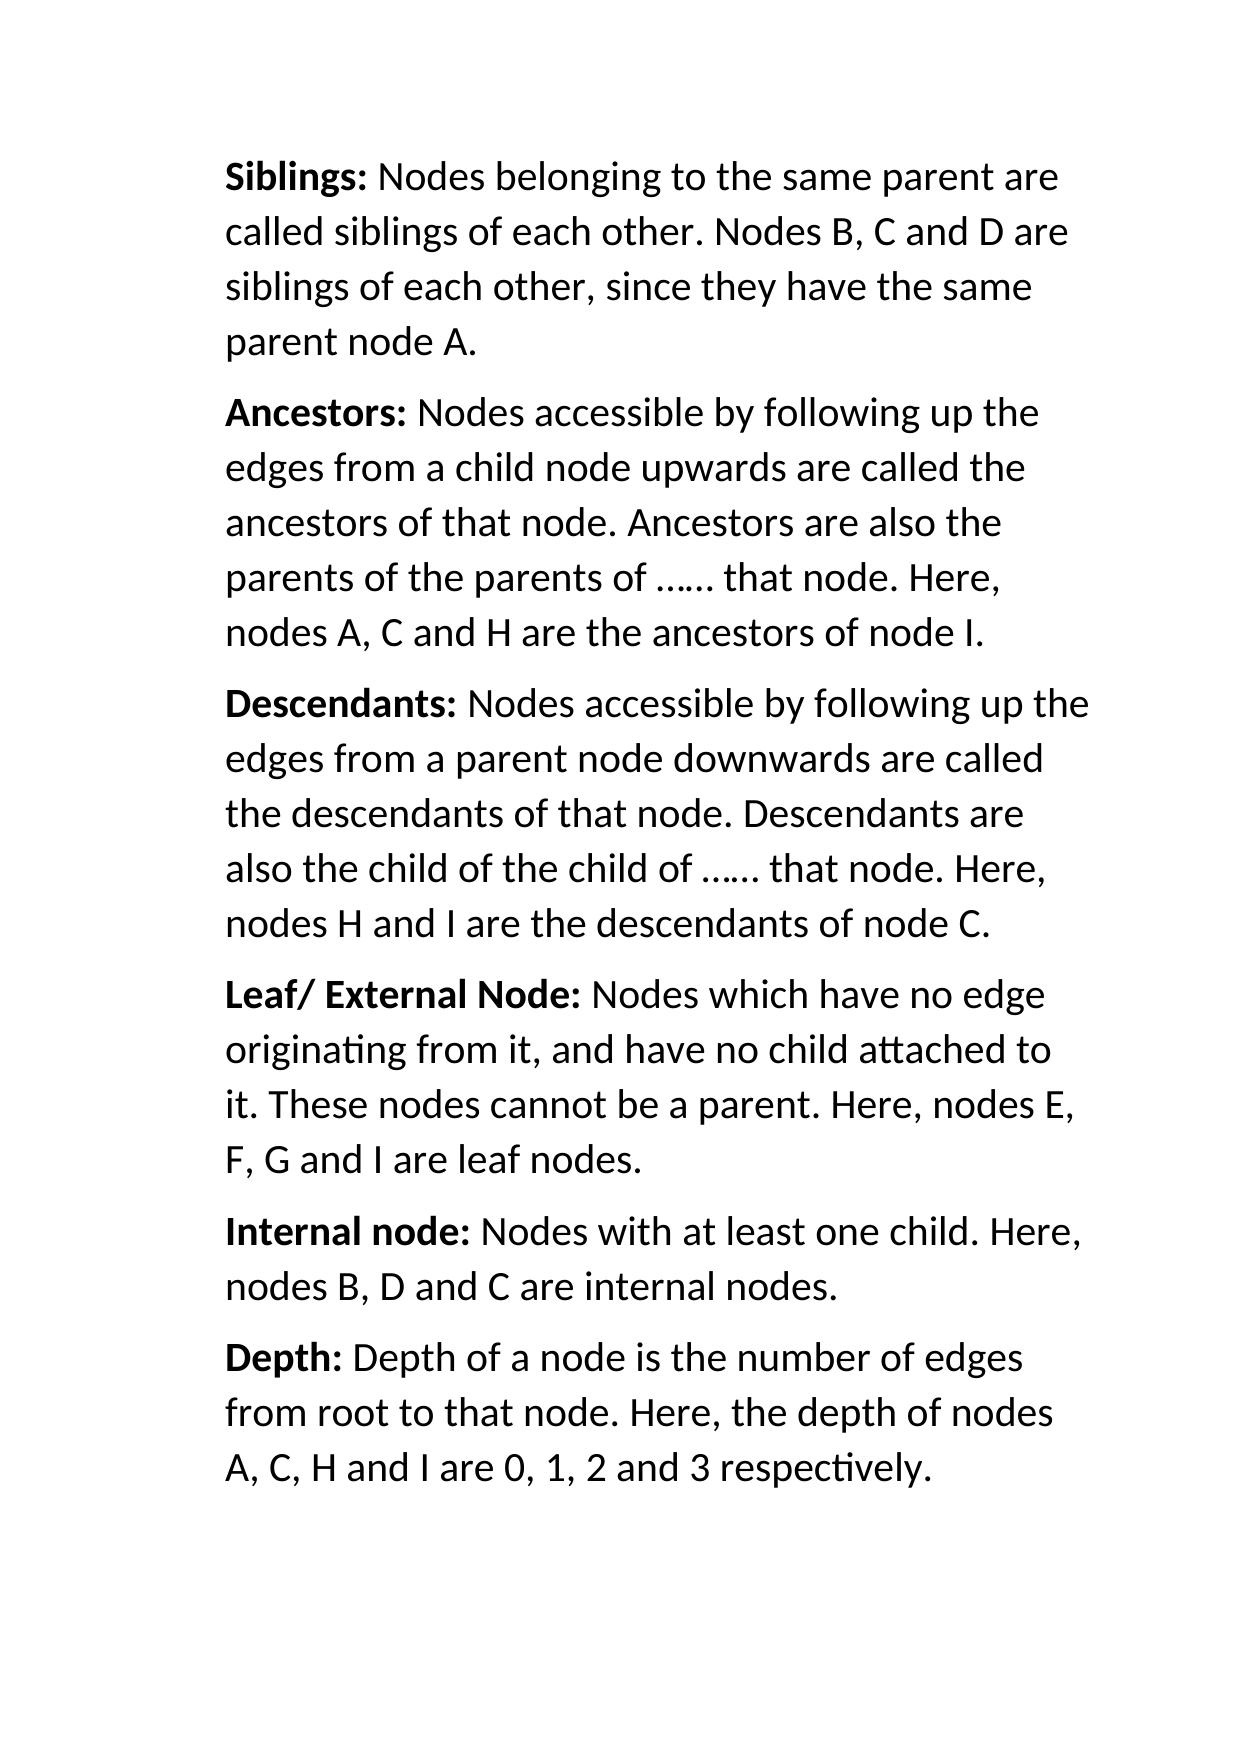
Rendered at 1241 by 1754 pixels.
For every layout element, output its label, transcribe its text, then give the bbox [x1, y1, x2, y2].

text Leaf/ External Node: Nodes which have no edge originating from it, and have no child attached to it. These nodes cannot be a parent. Here, nodes E, F, G and I are leaf nodes. [225, 968, 1090, 1184]
text Descendants: Nodes accessible by following up the edges from a parent node downwards are called the descendants of that node. Descendants are also the child of the child of …… that node. Here, nodes H and I are the descendants of node C. [225, 677, 1090, 948]
text Depth: Depth of a node is the number of edges from root to that node. Here, the depth of nodes A, C, H and I are 0, 1, 2 and 3 respectively. [225, 1331, 1090, 1492]
text Internal node: Nodes with at least one child. Here, nodes B, D and C are internal nodes. [225, 1205, 1090, 1311]
text Siblings: Nodes belonging to the same parent are called siblings of each other. Nodes B, C and D are siblings of each other, since they have the same parent node A. [225, 150, 1090, 366]
text Ancestors: Nodes accessible by following up the edges from a child node upwards are called the ancestors of that node. Ancestors are also the parents of the parents of …… that node. Here, nodes A, C and H are the ancestors of node I. [225, 386, 1090, 657]
